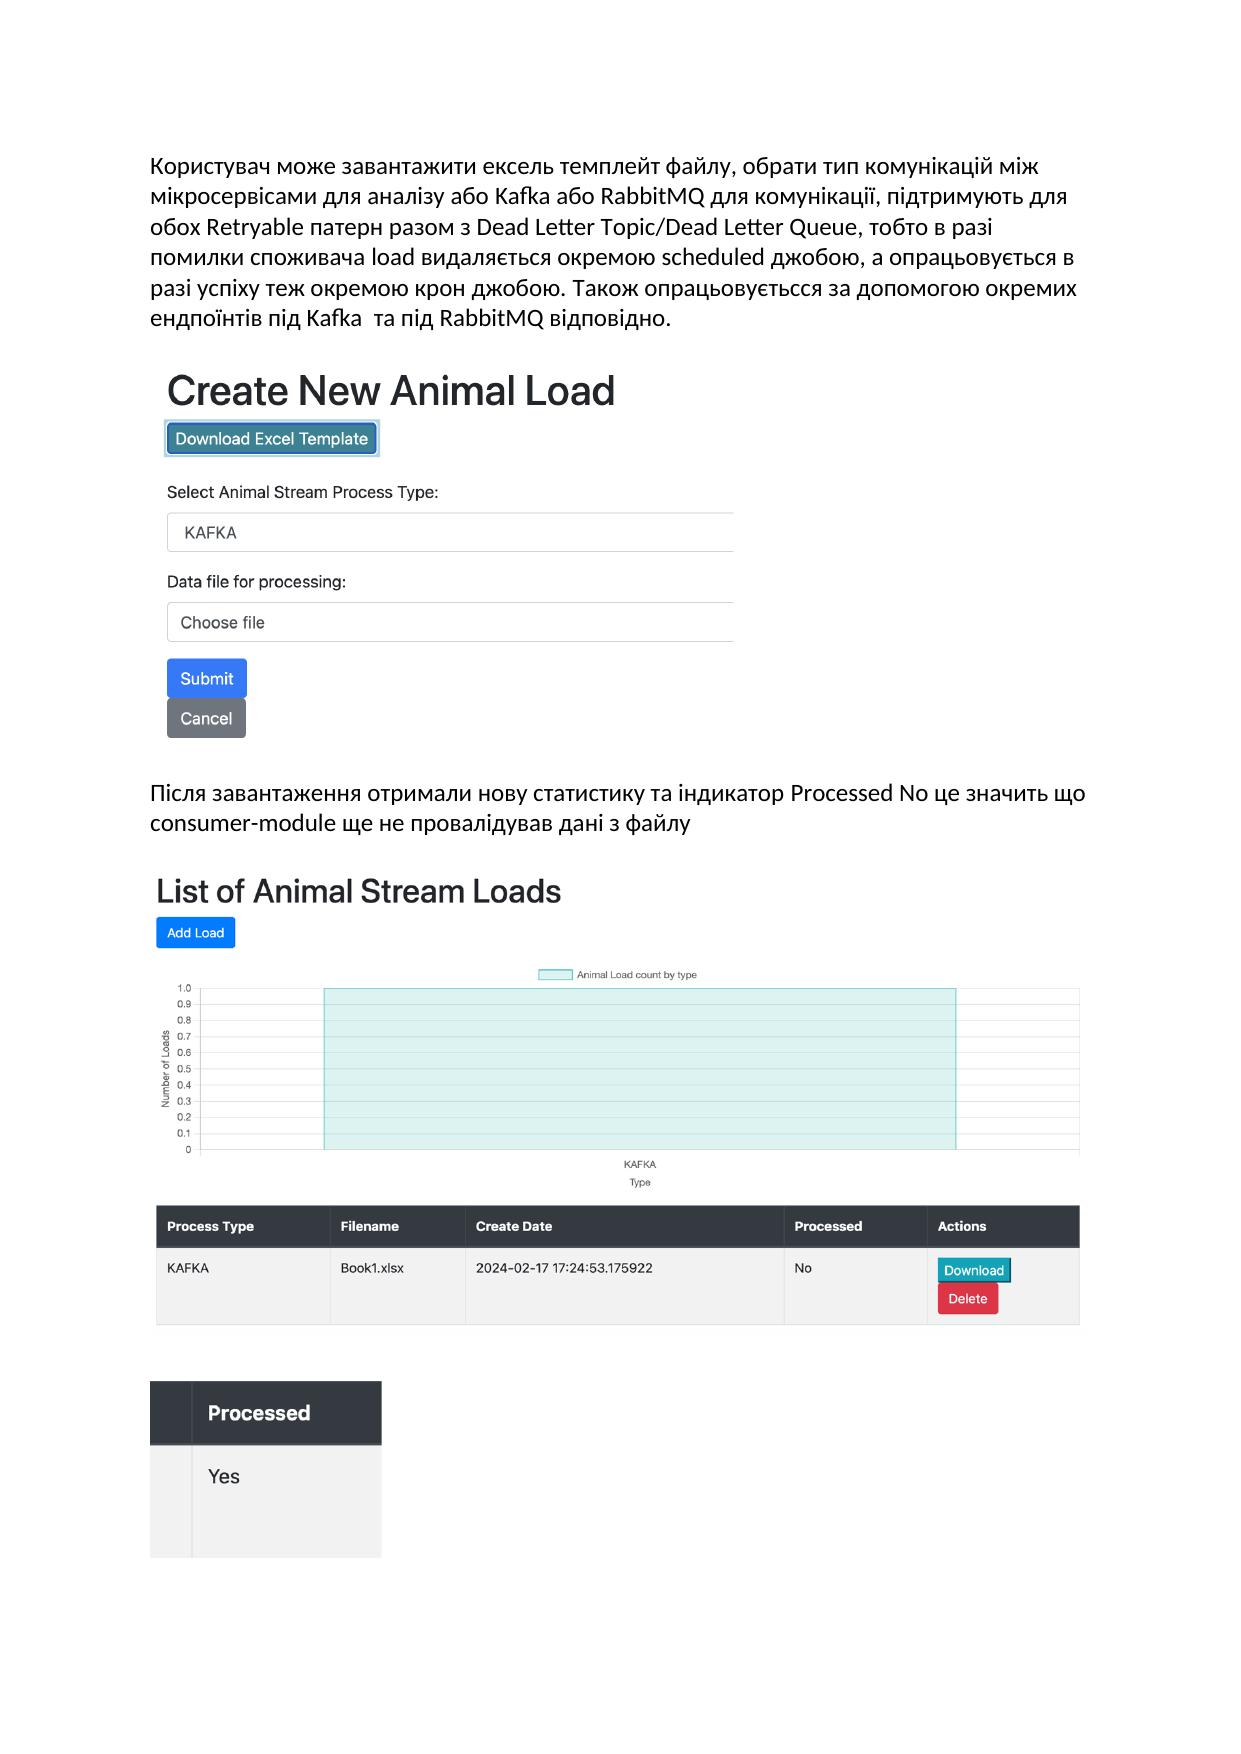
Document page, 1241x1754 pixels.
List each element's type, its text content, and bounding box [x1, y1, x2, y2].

picture [150, 868, 1091, 1334]
picture [150, 1364, 382, 1558]
text Користувач може завантажити ексель темплейт файлу, обрати тип комунікацій між мікросервісами для аналізу або Kafka або RabbitMQ для комунікації, підтримують для обох Retryable патерн разом з Dead Letter Topic/Dead Letter Queue, тобто в разі помилки споживача load видаляється окремою scheduled джобою, а опрацьовується в разі успіху теж окремою крон джобою. Також опрацьовуєтьсся за допомогою окремих ендпоїнтів під Kafka та під RabbitMQ відповідно. [150, 150, 1090, 333]
picture [150, 363, 734, 747]
text Після завантаження отримали нову статистику та індикатор Processed No це значить що consumer-module ще не провалідував дані з файлу [150, 777, 1090, 838]
